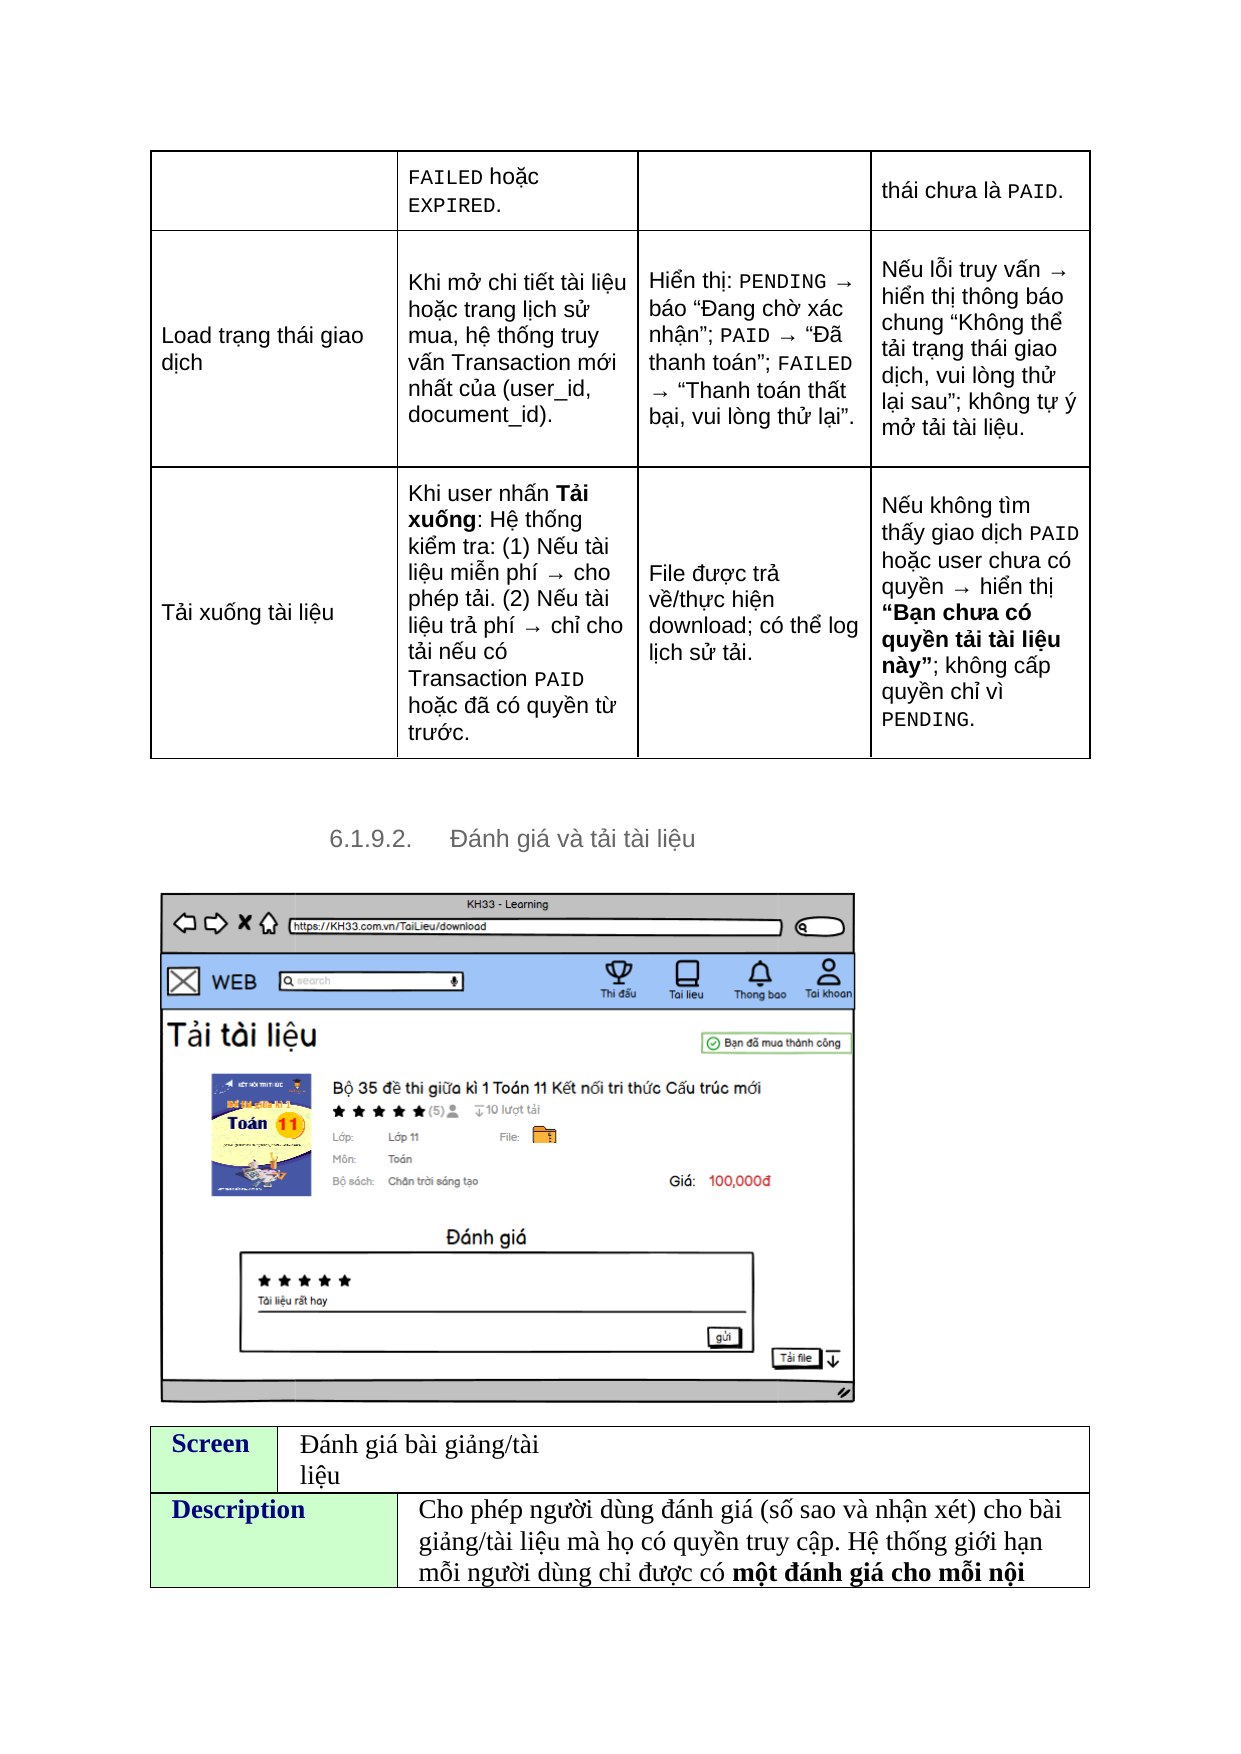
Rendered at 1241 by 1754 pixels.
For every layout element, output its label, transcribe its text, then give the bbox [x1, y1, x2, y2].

table_cell Nếu lỗi truy vấn → hiển thị thông báo chung “Không thể tải trạng thái giao dịch, vui lòng thử lại sau”; không tự ý mở tải tài liệu. [872, 231, 1089, 466]
table_cell Hiển thị: PENDING → báo “Đang chờ xác nhận”; PAID → “Đã thanh toán”; FAILED → “Thanh toán thất bại, vui lòng thử lại”. [639, 231, 870, 466]
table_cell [872, 152, 1089, 229]
table_cell Tải xuống tài liệu [152, 468, 397, 757]
table_cell Khi user nhấn Tải xuống: Hệ thống kiểm tra: (1) Nếu tài liệu miễn phí → cho phép tải. (2) Nếu tài liệu trả phí → chỉ cho tải nếu có Transaction PAID hoặc đã có quyền từ trước. [398, 468, 637, 757]
table_cell Description [151, 1494, 397, 1587]
table_header [278, 1427, 1089, 1492]
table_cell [639, 152, 870, 229]
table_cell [398, 1494, 1089, 1587]
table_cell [398, 152, 637, 229]
table_header Screen [151, 1427, 277, 1492]
picture [153, 884, 867, 1407]
table_cell Load trạng thái giao dịch [152, 231, 397, 466]
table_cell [152, 152, 397, 229]
table_cell File được trả về/thực hiện download; có thể log lịch sử tải. [639, 468, 870, 757]
table_cell Nếu không tìm thấy giao dịch PAID hoặc user chưa có quyền → hiển thị “Bạn chưa có quyền tải tài liệu này”; không cấp quyền chỉ vì PENDING. [872, 468, 1089, 757]
subtitle Đánh giá và tải tài liệu [412, 824, 1090, 853]
table_cell Khi mở chi tiết tài liệu hoặc trang lịch sử mua, hệ thống truy vấn Transaction mới nhất của (user_id, document_id). [398, 231, 637, 466]
